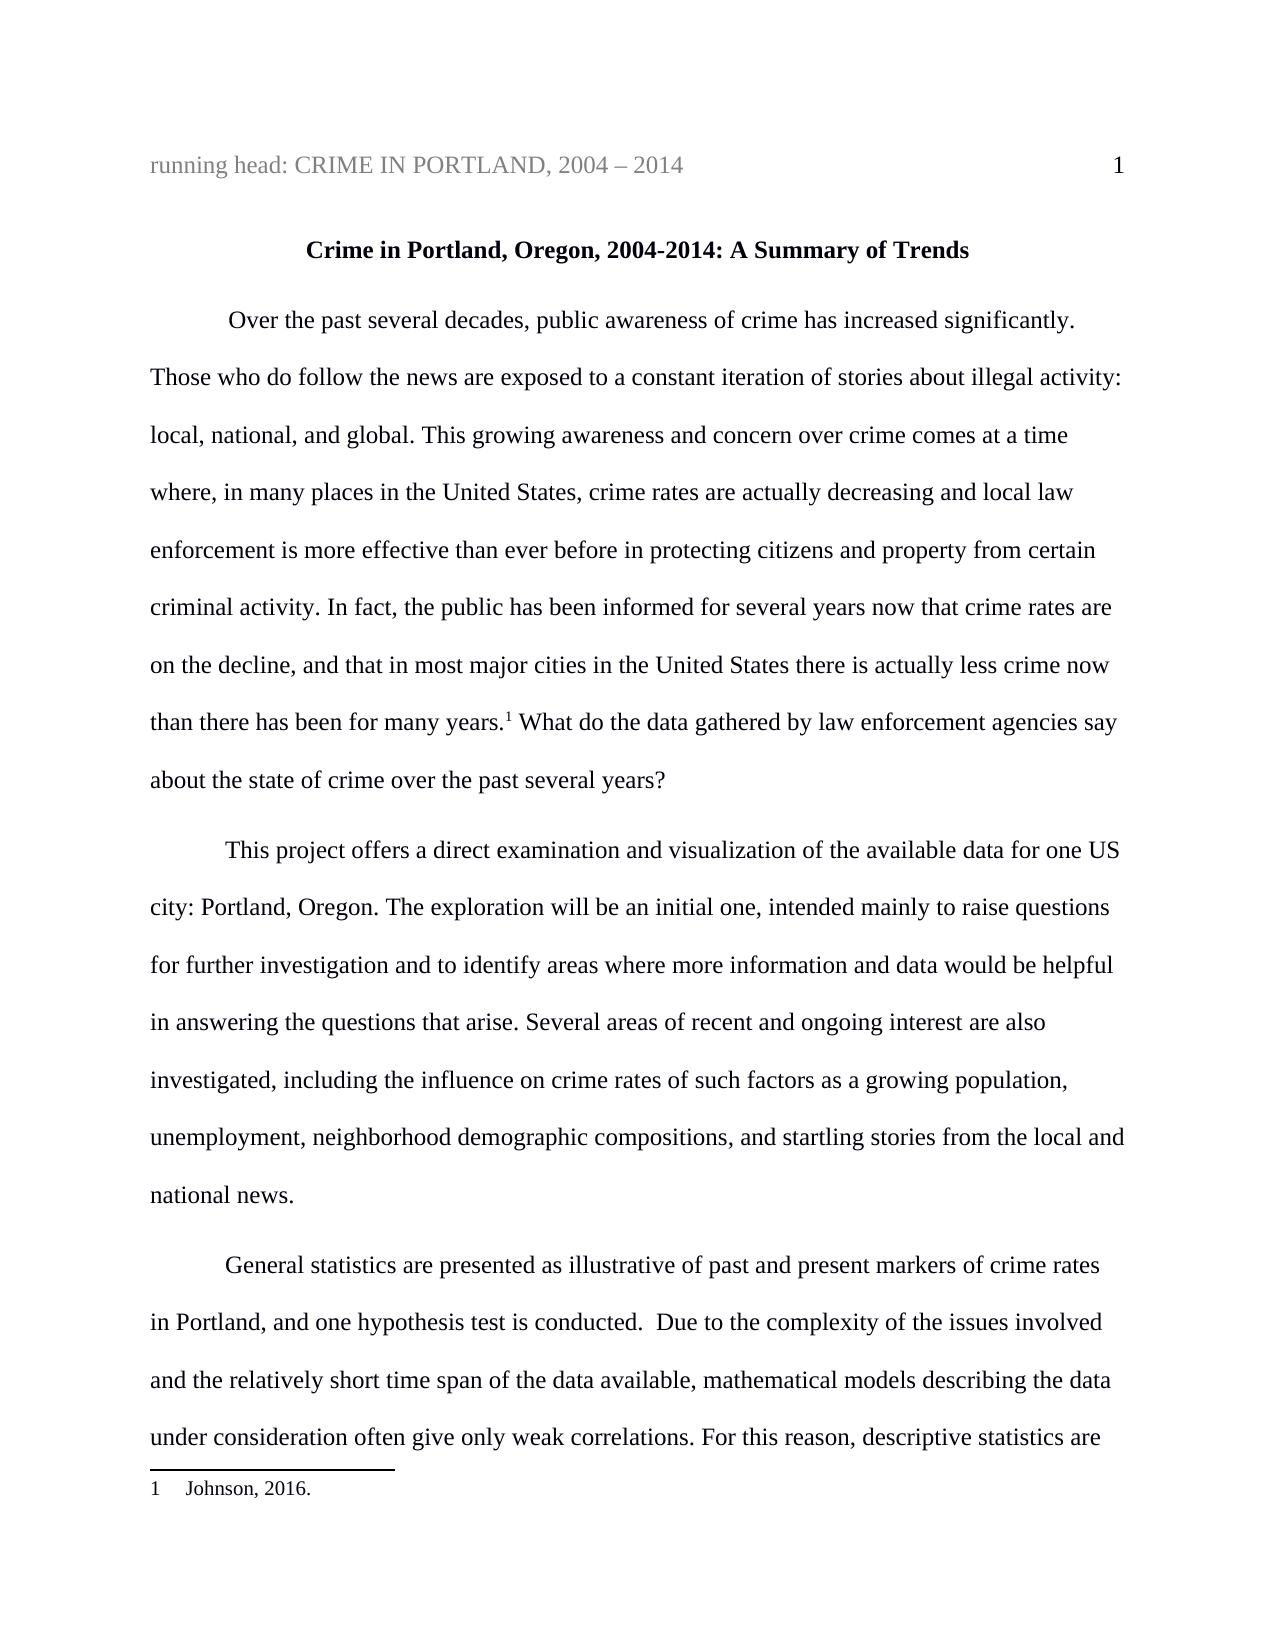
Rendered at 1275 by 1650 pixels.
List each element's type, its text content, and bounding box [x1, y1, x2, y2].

list This project offers a direct examination and visualization of the available data for one US city: Portland, Oregon. The exploration will be an initial one, intended mainly to raise questions for further investigation and to identify areas where more information and data would be helpful in answering the questions that arise. Several areas of recent and ongoing interest are also investigated, including the influence on crime rates of such factors as a growing population, unemployment, neighborhood demographic compositions, and startling stories from the local and national news. [150, 835, 1125, 1209]
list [150, 1250, 1125, 1451]
list Over the past several decades, public awareness of crime has increased significantly. Those who do follow the news are exposed to a constant iteration of stories about illegal activity: local, national, and global. This growing awareness and concern over crime comes at a time where, in many places in the United States, crime rates are actually decreasing and local law enforcement is more effective than ever before in protecting citizens and property from certain criminal activity. In fact, the public has been informed for several years now that crime rates are on the decline, and that in most major cities in the United States there is actually less crime now than there has been for many years. What do the data gathered by law enforcement agencies say about the state of crime over the past several years? [150, 305, 1125, 794]
title Crime in Portland, Oregon, 2004-2014: A Summary of Trends [150, 235, 1125, 264]
